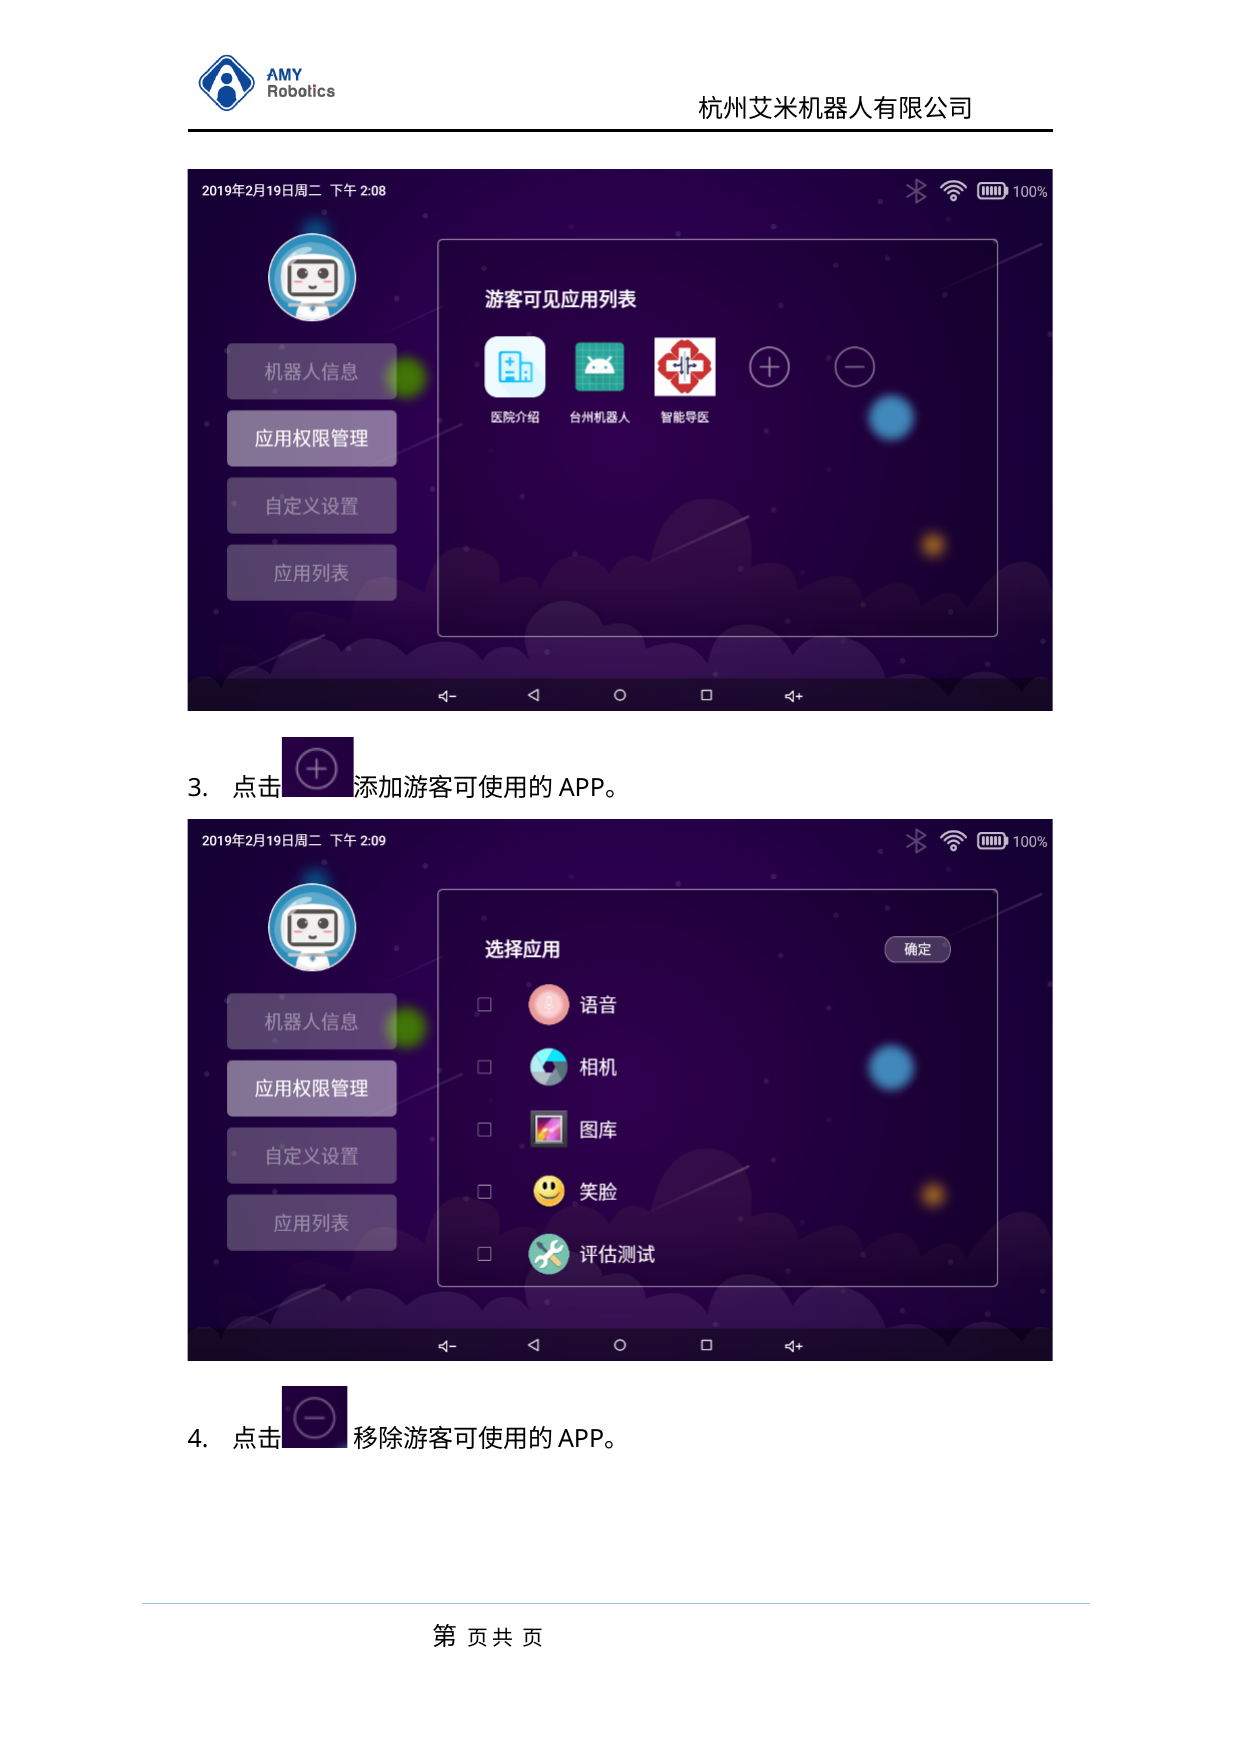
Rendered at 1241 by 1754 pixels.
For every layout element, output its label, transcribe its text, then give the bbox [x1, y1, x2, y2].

picture [196, 53, 337, 112]
picture [281, 737, 354, 797]
list 点击添加游客可使用的APP。 [187, 722, 1053, 819]
picture [281, 1386, 348, 1448]
picture [187, 169, 1053, 711]
list 点击 移除游客可使用的APP。 [187, 1372, 1053, 1469]
picture [187, 819, 1053, 1361]
